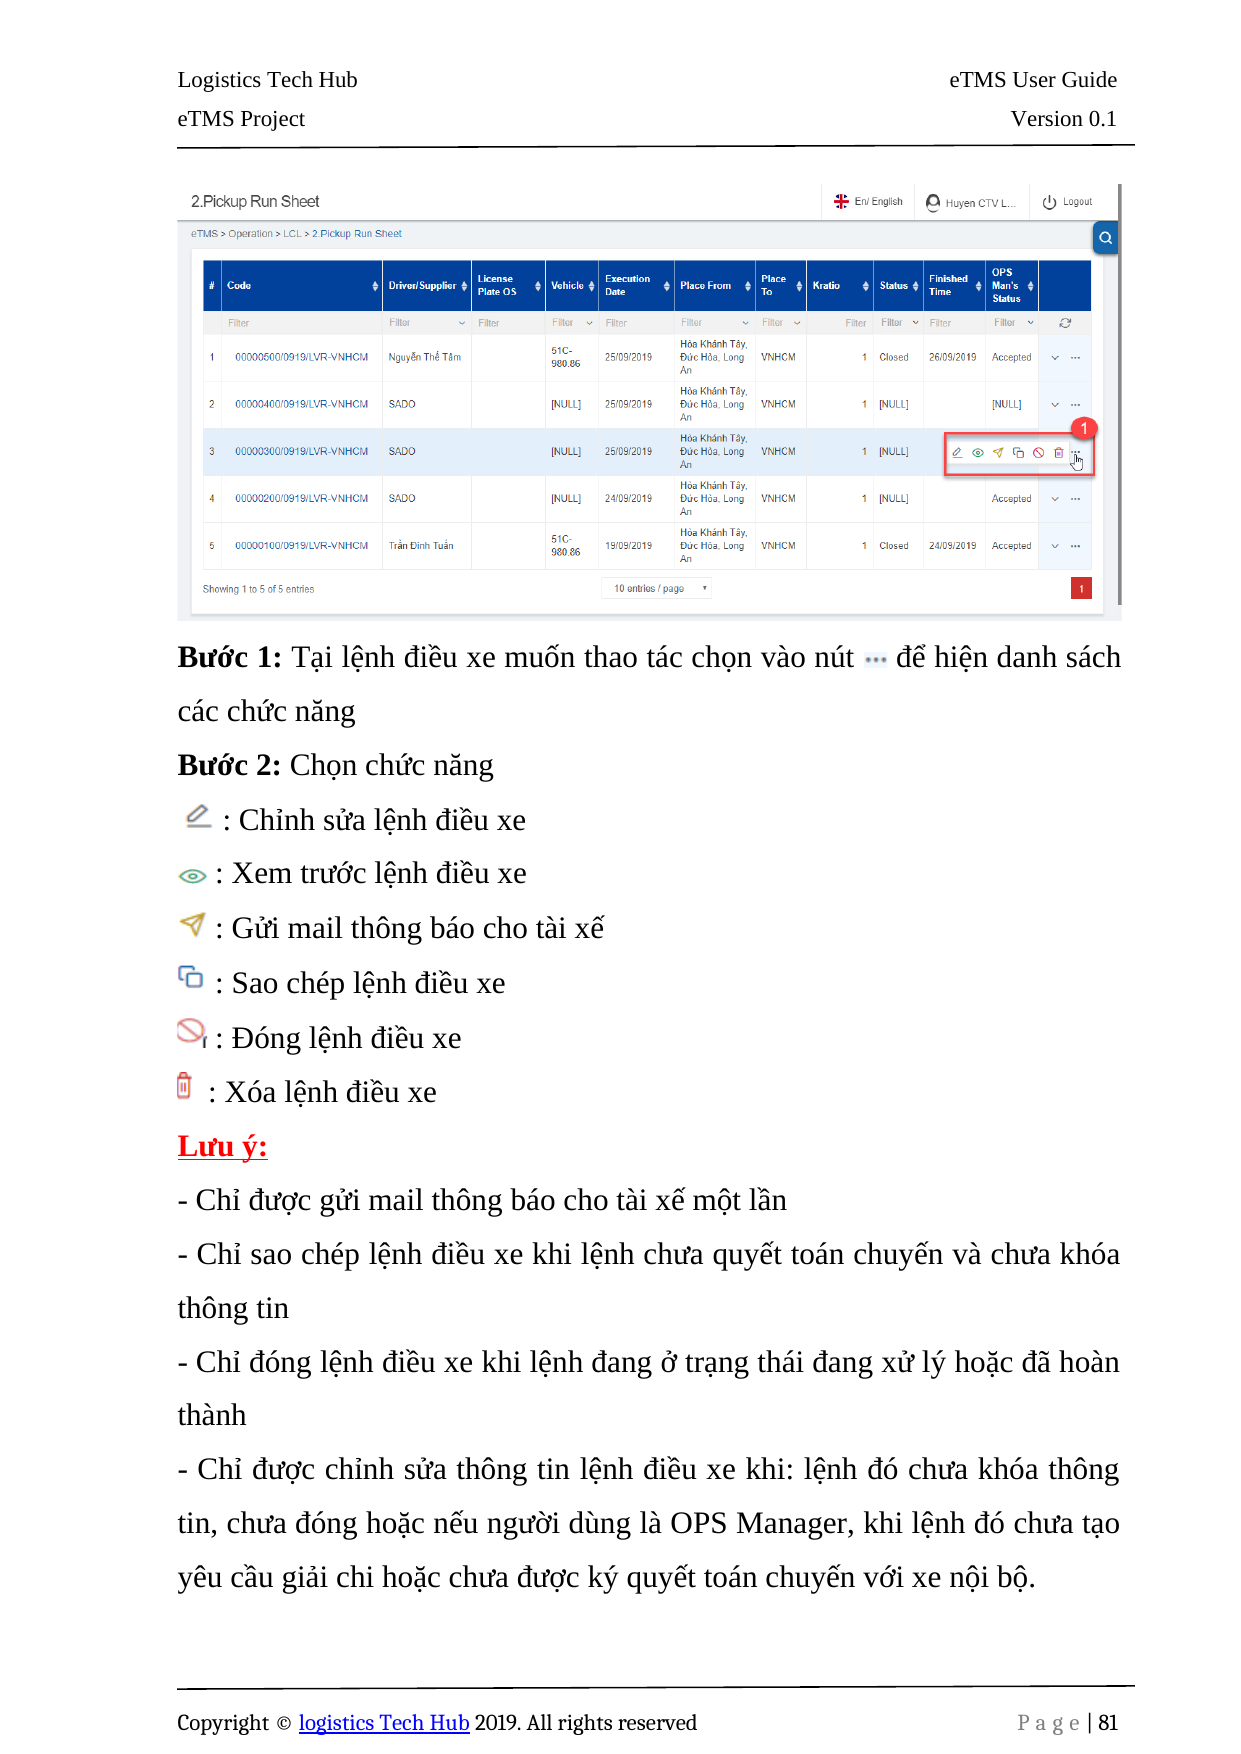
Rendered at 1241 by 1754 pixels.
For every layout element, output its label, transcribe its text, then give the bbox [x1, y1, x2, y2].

text - Chỉ được gửi mail thông báo cho tài xế một lần [177, 1181, 1122, 1217]
picture [177, 868, 208, 884]
picture [177, 184, 1122, 621]
text : Sao chép lệnh điều xe [177, 963, 1122, 1000]
text - Chỉ sao chép lệnh điều xe khi lệnh chưa quyết toán chuyến và chưa khóa thông tin [177, 1235, 1122, 1325]
picture [177, 908, 208, 939]
picture [177, 800, 223, 831]
text : Xóa lệnh điều xe [177, 1073, 1122, 1109]
text Bước 1: Tại lệnh điều xe muốn thao tác chọn vào nút để hiện danh sách các chức năng [177, 638, 1122, 728]
text : Đóng lệnh điều xe [177, 1018, 1122, 1055]
picture [863, 652, 888, 668]
picture [177, 1018, 208, 1048]
picture [177, 963, 208, 994]
picture [177, 1072, 193, 1103]
text - Chỉ đóng lệnh điều xe khi lệnh đang ở trạng thái đang xử lý hoặc đã hoàn thành [177, 1343, 1122, 1433]
text - Chỉ được chỉnh sửa thông tin lệnh điều xe khi: lệnh đó chưa khóa thông tin, chưa đóng hoặc nếu người dùng là OPS Manager, khi lệnh đó chưa tạo yêu cầu giải chi hoặc chưa được ký quyết toán chuyến với xe nội bộ. [177, 1451, 1122, 1594]
text : Gửi mail thông báo cho tài xế [177, 909, 1122, 945]
text : Xem trước lệnh điều xe [177, 855, 1122, 891]
text Bước 2: Chọn chức năng [177, 746, 1122, 782]
text : Chỉnh sửa lệnh điều xe [177, 800, 1122, 837]
text Lưu ý: [177, 1127, 1122, 1163]
